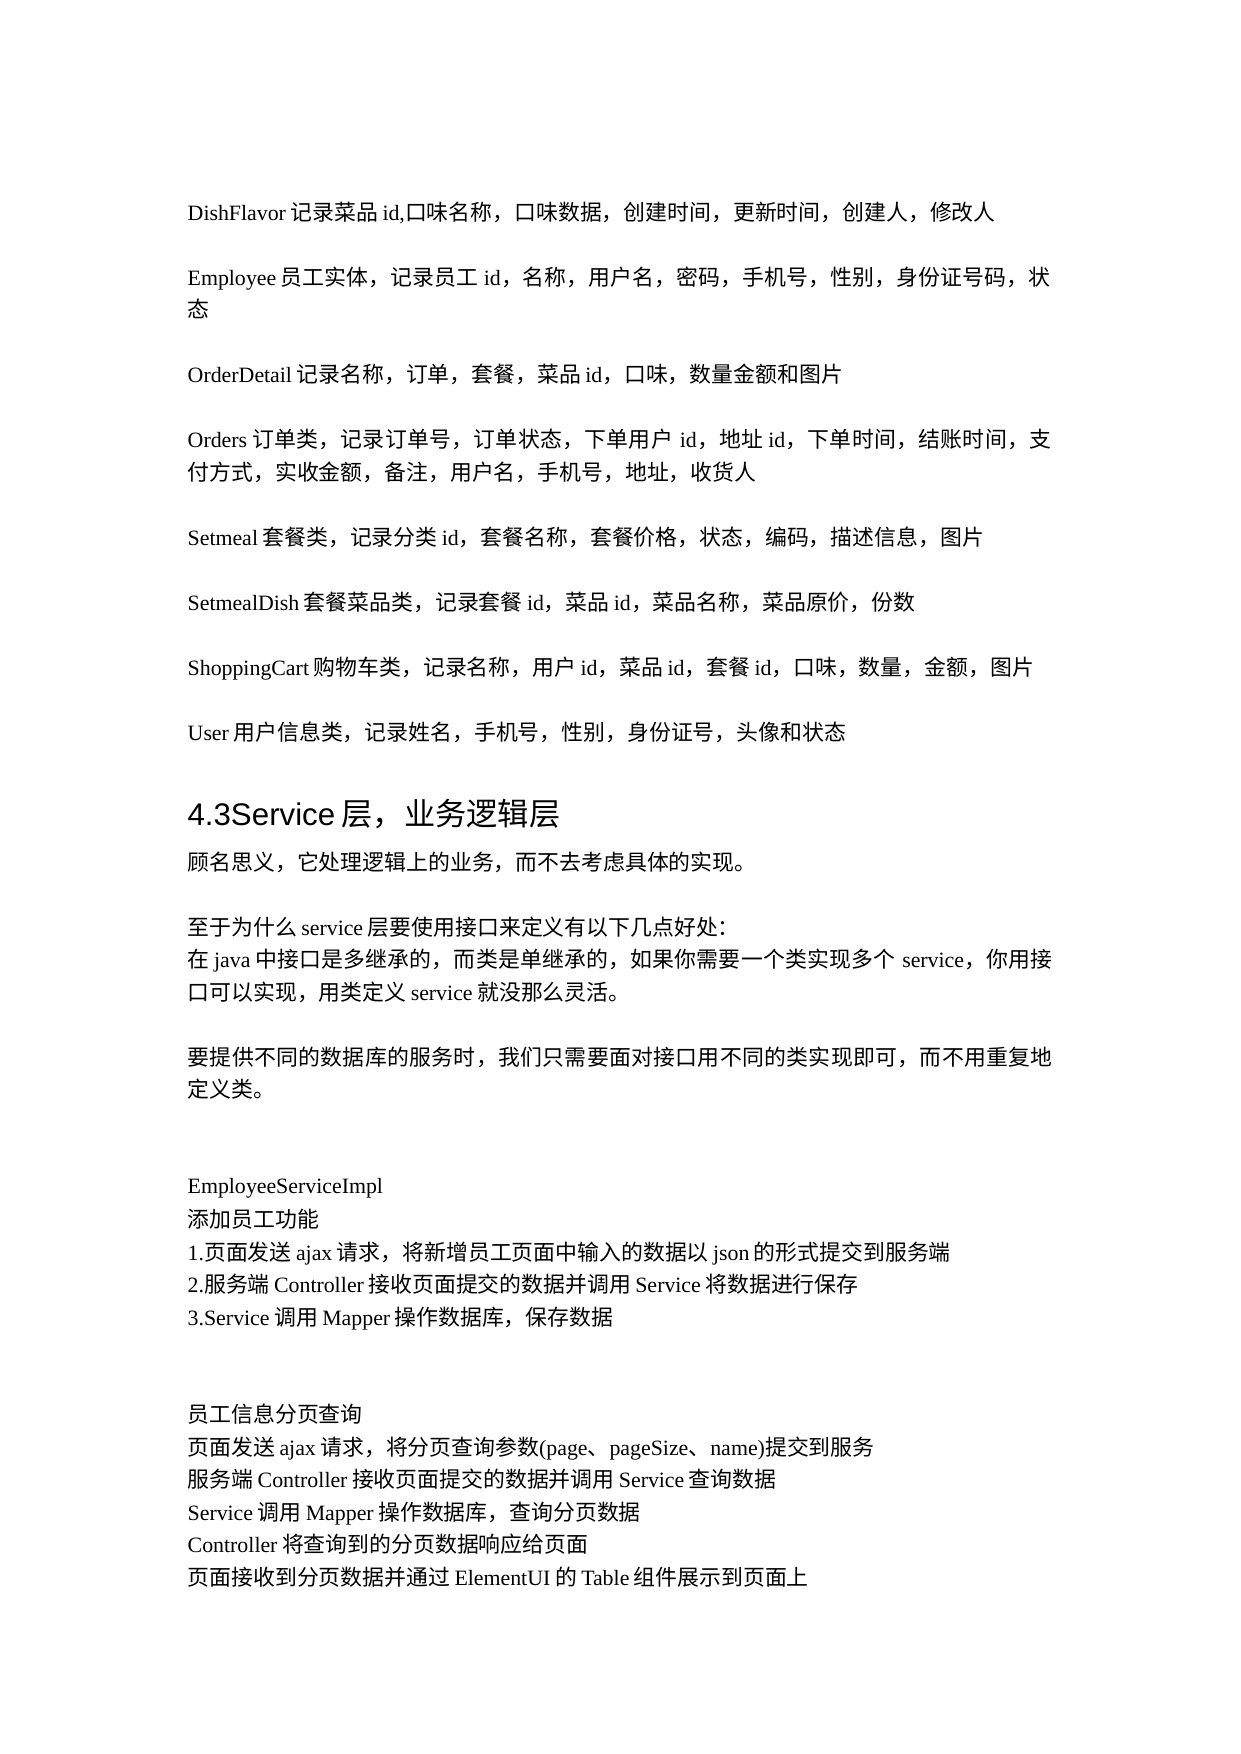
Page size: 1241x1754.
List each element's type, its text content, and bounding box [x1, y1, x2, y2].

text 页面接收到分页数据并通过ElementUI的Table组件展示到页面上 [187, 1559, 1053, 1592]
text EmployeeServiceImpl [187, 1169, 1053, 1202]
text 顾名思义，它处理逻辑上的业务，而不去考虑具体的实现。 [187, 844, 1053, 877]
text 3.Service调用Mapper操作数据库，保存数据 [187, 1299, 1053, 1332]
text Controller将查询到的分页数据响应给页面 [187, 1527, 1053, 1559]
text User用户信息类，记录姓名，手机号，性别，身份证号，头像和状态 [187, 714, 1053, 747]
text Service调用Mapper操作数据库，查询分页数据 [187, 1494, 1053, 1527]
text 要提供不同的数据库的服务时，我们只需要面对接口用不同的类实现即可，而不用重复地定义类。 [187, 1039, 1053, 1104]
text 1.页面发送ajax请求，将新增员工页面中输入的数据以json的形式提交到服务端 [187, 1234, 1053, 1267]
text 在java中接口是多继承的，而类是单继承的，如果你需要一个类实现多个service，你用接口可以实现，用类定义service就没那么灵活。 [187, 942, 1053, 1007]
text 至于为什么service层要使用接口来定义有以下几点好处： [187, 909, 1053, 942]
text 页面发送ajax请求，将分页查询参数(page、pageSize、name)提交到服务 [187, 1429, 1053, 1462]
text Setmeal套餐类，记录分类id，套餐名称，套餐价格，状态，编码，描述信息，图片 [187, 519, 1053, 552]
text SetmealDish套餐菜品类，记录套餐id，菜品id，菜品名称，菜品原价，份数 [187, 584, 1053, 617]
text 2.服务端Controller接收页面提交的数据并调用Service将数据进行保存 [187, 1267, 1053, 1299]
text 服务端Controller接收页面提交的数据并调用Service查询数据 [187, 1462, 1053, 1494]
text 添加员工功能 [187, 1202, 1053, 1234]
text Orders订单类，记录订单号，订单状态，下单用户id，地址id，下单时间，结账时间，支付方式，实收金额，备注，用户名，手机号，地址，收货人 [187, 422, 1053, 487]
text DishFlavor记录菜品id,口味名称，口味数据，创建时间，更新时间，创建人，修改人 [187, 194, 1053, 227]
text ShoppingCart购物车类，记录名称，用户id，菜品id，套餐id，口味，数量，金额，图片 [187, 649, 1053, 682]
text OrderDetail记录名称，订单，套餐，菜品id，口味，数量金额和图片 [187, 357, 1053, 389]
text 4.3Service层，业务逻辑层 [187, 779, 1053, 844]
text Employee员工实体，记录员工id，名称，用户名，密码，手机号，性别，身份证号码，状态 [187, 259, 1053, 324]
text 员工信息分页查询 [187, 1397, 1053, 1429]
